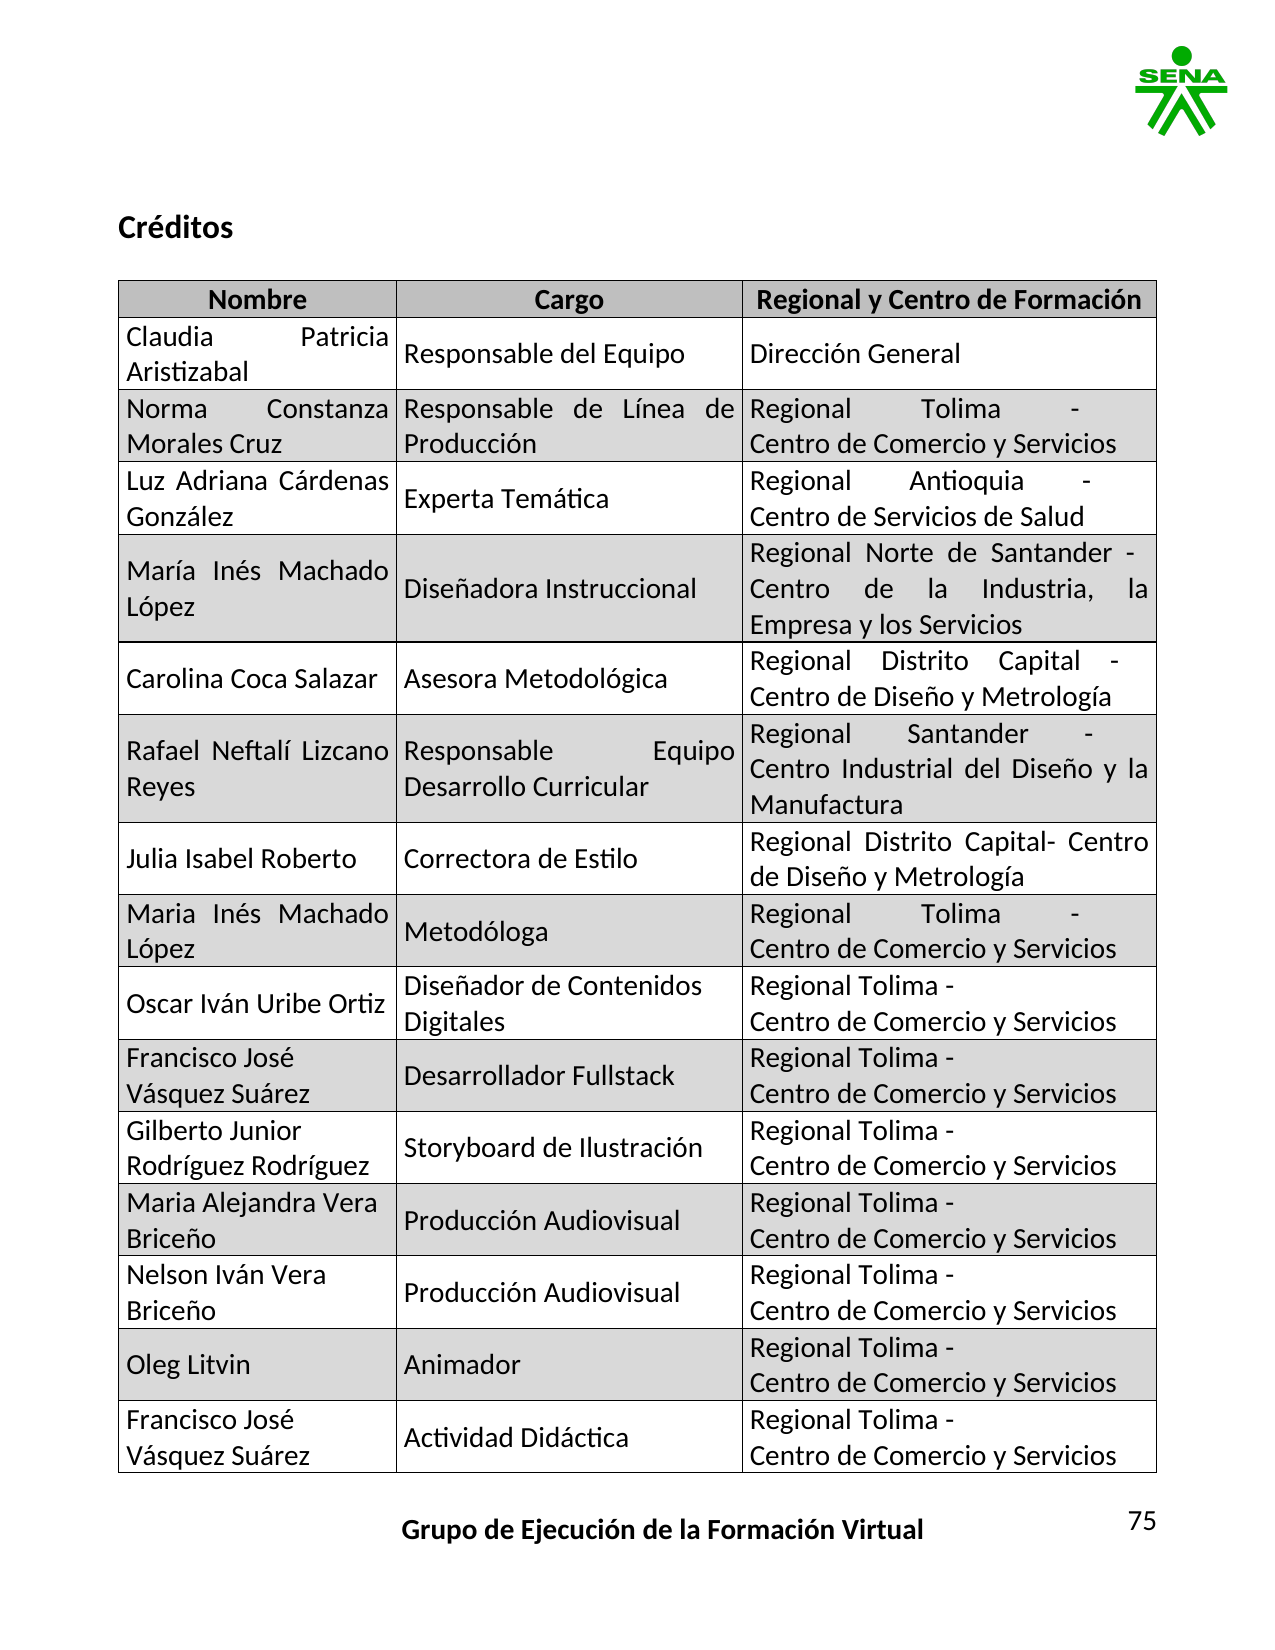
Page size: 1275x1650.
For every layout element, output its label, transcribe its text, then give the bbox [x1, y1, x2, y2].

table_cell Regional Tolima - Centro de Comercio y Servicios [743, 1040, 1156, 1111]
table_cell Regional Tolima - Centro de Comercio y Servicios [743, 1112, 1156, 1183]
table_cell Correctora de Estilo [397, 823, 742, 894]
picture [1135, 46, 1228, 136]
table_cell Claudia Patricia Aristizabal [119, 318, 396, 389]
table_cell Responsable del Equipo [397, 318, 742, 389]
table_cell Regional Santander - Centro Industrial del Diseño y la Manufactura [743, 715, 1156, 822]
table_cell María Inés Machado López [119, 535, 396, 641]
table_cell Maria Alejandra Vera Briceño [119, 1184, 396, 1255]
table_cell Regional Tolima - Centro de Comercio y Servicios [743, 390, 1156, 461]
table_cell Experta Temática [397, 462, 742, 533]
table_cell Metodóloga [397, 895, 742, 966]
table_cell Responsable de Línea de Producción [397, 390, 742, 461]
table_cell Norma Constanza Morales Cruz [119, 390, 396, 461]
table_cell Maria Inés Machado López [119, 895, 396, 966]
table_cell Responsable Equipo Desarrollo Curricular [397, 715, 742, 822]
table_cell Producción Audiovisual [397, 1184, 742, 1255]
table_cell Regional Distrito Capital- Centro de Diseño y Metrología [743, 823, 1156, 894]
table_cell Regional Antioquia - Centro de Servicios de Salud [743, 462, 1156, 533]
table_cell Asesora Metodológica [397, 643, 742, 714]
table_cell Diseñadora Instruccional [397, 535, 742, 641]
table_cell Regional Tolima - Centro de Comercio y Servicios [743, 895, 1156, 966]
table_cell Animador [397, 1329, 742, 1400]
table_cell Regional Norte de Santander - Centro de la Industria, la Empresa y los Servicios [743, 535, 1156, 641]
table_cell Diseñador de Contenidos Digitales [397, 967, 742, 1038]
table_header Nombre [119, 281, 396, 317]
table_cell Dirección General [743, 318, 1156, 389]
table_cell Francisco José Vásquez Suárez [119, 1040, 396, 1111]
table_cell Regional Tolima - Centro de Comercio y Servicios [743, 1256, 1156, 1328]
table_cell Regional Distrito Capital - Centro de Diseño y Metrología [743, 643, 1156, 714]
table_cell Carolina Coca Salazar [119, 643, 396, 714]
table_cell Storyboard de Ilustración [397, 1112, 742, 1183]
table_cell Regional Tolima - Centro de Comercio y Servicios [743, 1184, 1156, 1255]
table_cell Francisco José Vásquez Suárez [119, 1401, 396, 1472]
table_cell Regional Tolima - Centro de Comercio y Servicios [743, 1329, 1156, 1400]
table_header Cargo [397, 281, 742, 317]
table_cell Luz Adriana Cárdenas González [119, 462, 396, 533]
table_header Regional y Centro de Formación [743, 281, 1156, 317]
table_cell Nelson Iván Vera Briceño [119, 1256, 396, 1328]
table_cell Oleg Litvin [119, 1329, 396, 1400]
table_cell Actividad Didáctica [397, 1401, 742, 1472]
table_cell Rafael Neftalí Lizcano Reyes [119, 715, 396, 822]
table_cell Desarrollador Fullstack [397, 1040, 742, 1111]
table_cell Oscar Iván Uribe Ortiz [119, 967, 396, 1038]
table_cell Regional Tolima - Centro de Comercio y Servicios [743, 967, 1156, 1038]
table_cell Producción Audiovisual [397, 1256, 742, 1328]
table_cell Gilberto Junior Rodríguez Rodríguez [119, 1112, 396, 1183]
table_cell Regional Tolima - Centro de Comercio y Servicios [743, 1401, 1156, 1472]
table_cell Julia Isabel Roberto [119, 823, 396, 894]
text Créditos [118, 206, 1157, 247]
